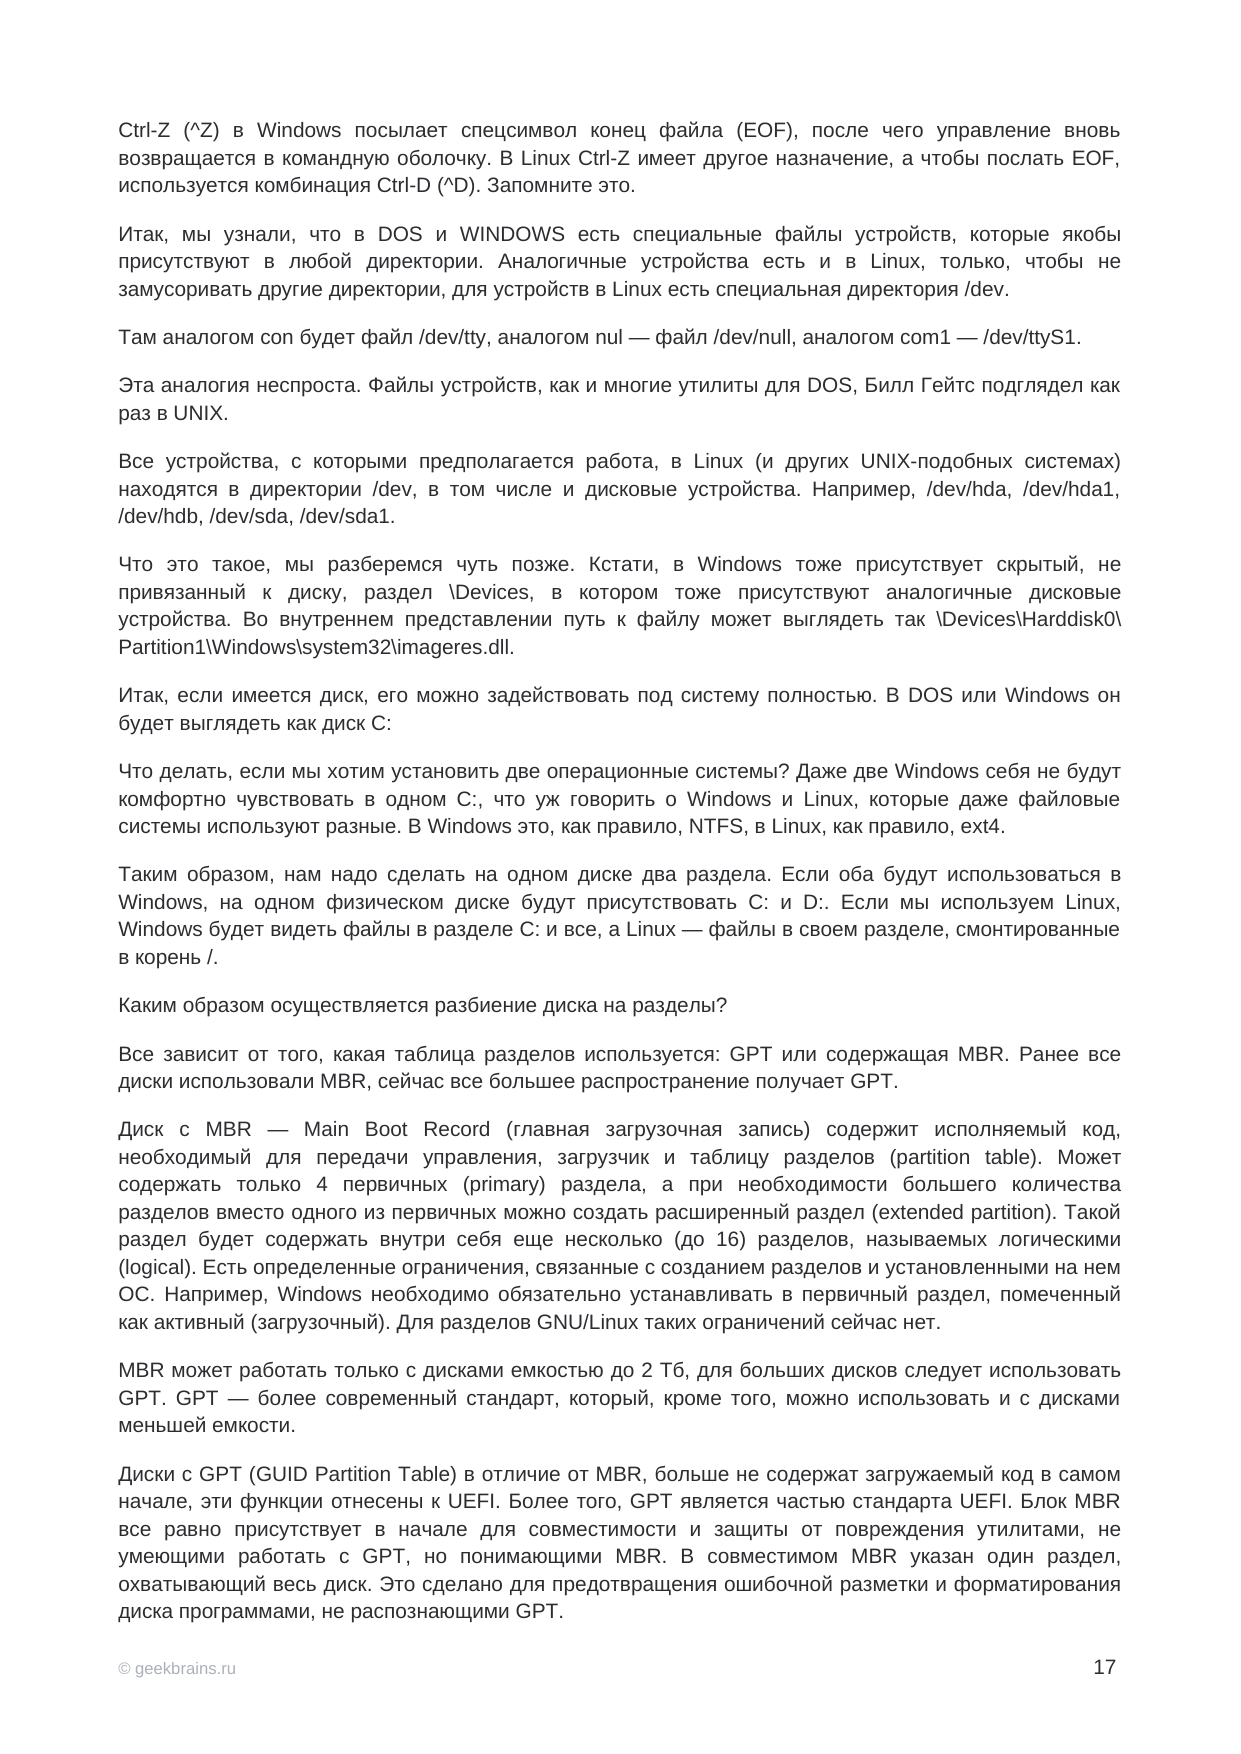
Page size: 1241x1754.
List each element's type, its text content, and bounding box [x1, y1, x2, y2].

text Все зависит от того, какая таблица разделов используется: GPT или содержащая MBR. Ранее все диски использовали MBR, сейчас все большее распространение получает GPT. [118, 1041, 1122, 1093]
text Все устройства, с которыми предполагается работа, в Linux (и других UNIX-подобных системах) находятся в директории /dev, в том числе и дисковые устройства. Например, /dev/hda, /dev/hda1, /dev/hdb, /dev/sda, /dev/sda1. [118, 449, 1122, 528]
text MBR может работать только с дисками емкостью до 2 Тб, для больших дисков следует использовать GPT. GPT — более современный стандарт, который, кроме того, можно использовать и с дисками меньшей емкости. [118, 1358, 1122, 1437]
text Диск с MBR — Main Boot Record (главная загрузочная запись) содержит исполняемый код, необходимый для передачи управления, загрузчик и таблицу разделов (partition table). Может содержать только 4 первичных (primary) раздела, а при необходимости большего количества разделов вместо одного из первичных можно создать расширенный раздел (extended partition). Такой раздел будет содержать внутри себя еще несколько (до 16) разделов, называемых логическими (logical). Есть определенные ограничения, связанные с созданием разделов и установленными на нем ОС. Например, Windows необходимо обязательно устанавливать в первичный раздел, помеченный как активный (загрузочный). Для разделов GNU/Linux таких ограничений сейчас нет. [118, 1117, 1122, 1334]
text Диски с GPT (GUID Partition Table) в отличие от MBR, больше не содержат загружаемый код в самом начале, эти функции отнесены к UEFI. Более того, GPT является частью стандарта UEFI. Блок MBR все равно присутствует в начале для совместимости и защиты от повреждения утилитами, не умеющими работать с GPT, но понимающими MBR. В совместимом MBR указан один раздел, охватывающий весь диск. Это сделано для предотвращения ошибочной разметки и форматирования диска программами, не распознающими GPT. [118, 1461, 1122, 1623]
text Эта аналогия неспроста. Файлы устройств, как и многие утилиты для DOS, Билл Гейтс подглядел как раз в UNIX. [118, 373, 1122, 424]
text Что это такое, мы разберемся чуть позже. Кстати, в Windows тоже присутствует скрытый, не привязанный к диску, раздел \Devices, в котором тоже присутствуют аналогичные дисковые устройства. Во внутреннем представлении путь к файлу может выглядеть так \Devices\Harddisk0\Partition1\Windows\system32\imageres.dll. [118, 552, 1122, 659]
text Там аналогом con будет файл /dev/tty, аналогом nul — файл /dev/null, аналогом com1 — /dev/ttyS1. [118, 325, 1122, 349]
text Ctrl-Z (^Z) в Windows посылает спецсимвол конец файла (EOF), после чего управление вновь возвращается в командную оболочку. В Linux Ctrl-Z имеет другое назначение, а чтобы послать EOF, используется комбинация Ctrl-D (^D). Запомните это. [118, 118, 1122, 197]
text Итак, если имеется диск, его можно задействовать под систему полностью. В DOS или Windows он будет выглядеть как диск C: [118, 683, 1122, 734]
text Итак, мы узнали, что в DOS и WINDOWS есть специальные файлы устройств, которые якобы присутствуют в любой директории. Аналогичные устройства есть и в Linux, только, чтобы не замусоривать другие директории, для устройств в Linux есть специальная директория /dev. [118, 221, 1122, 300]
text Таким образом, нам надо сделать на одном диске два раздела. Если оба будут использоваться в Windows, на одном физическом диске будут присутствовать C: и D:. Если мы используем Linux, Windows будет видеть файлы в разделе C: и все, а Linux — файлы в своем разделе, смонтированные в корень /. [118, 862, 1122, 969]
text Что делать, если мы хотим установить две операционные системы? Даже две Windows себя не будут комфортно чувствовать в одном C:, что уж говорить о Windows и Linux, которые даже файловые системы используют разные. В Windows это, как правило, NTFS, в Linux, как правило, ext4. [118, 759, 1122, 838]
text Каким образом осуществляется разбиение диска на разделы? [118, 993, 1122, 1017]
